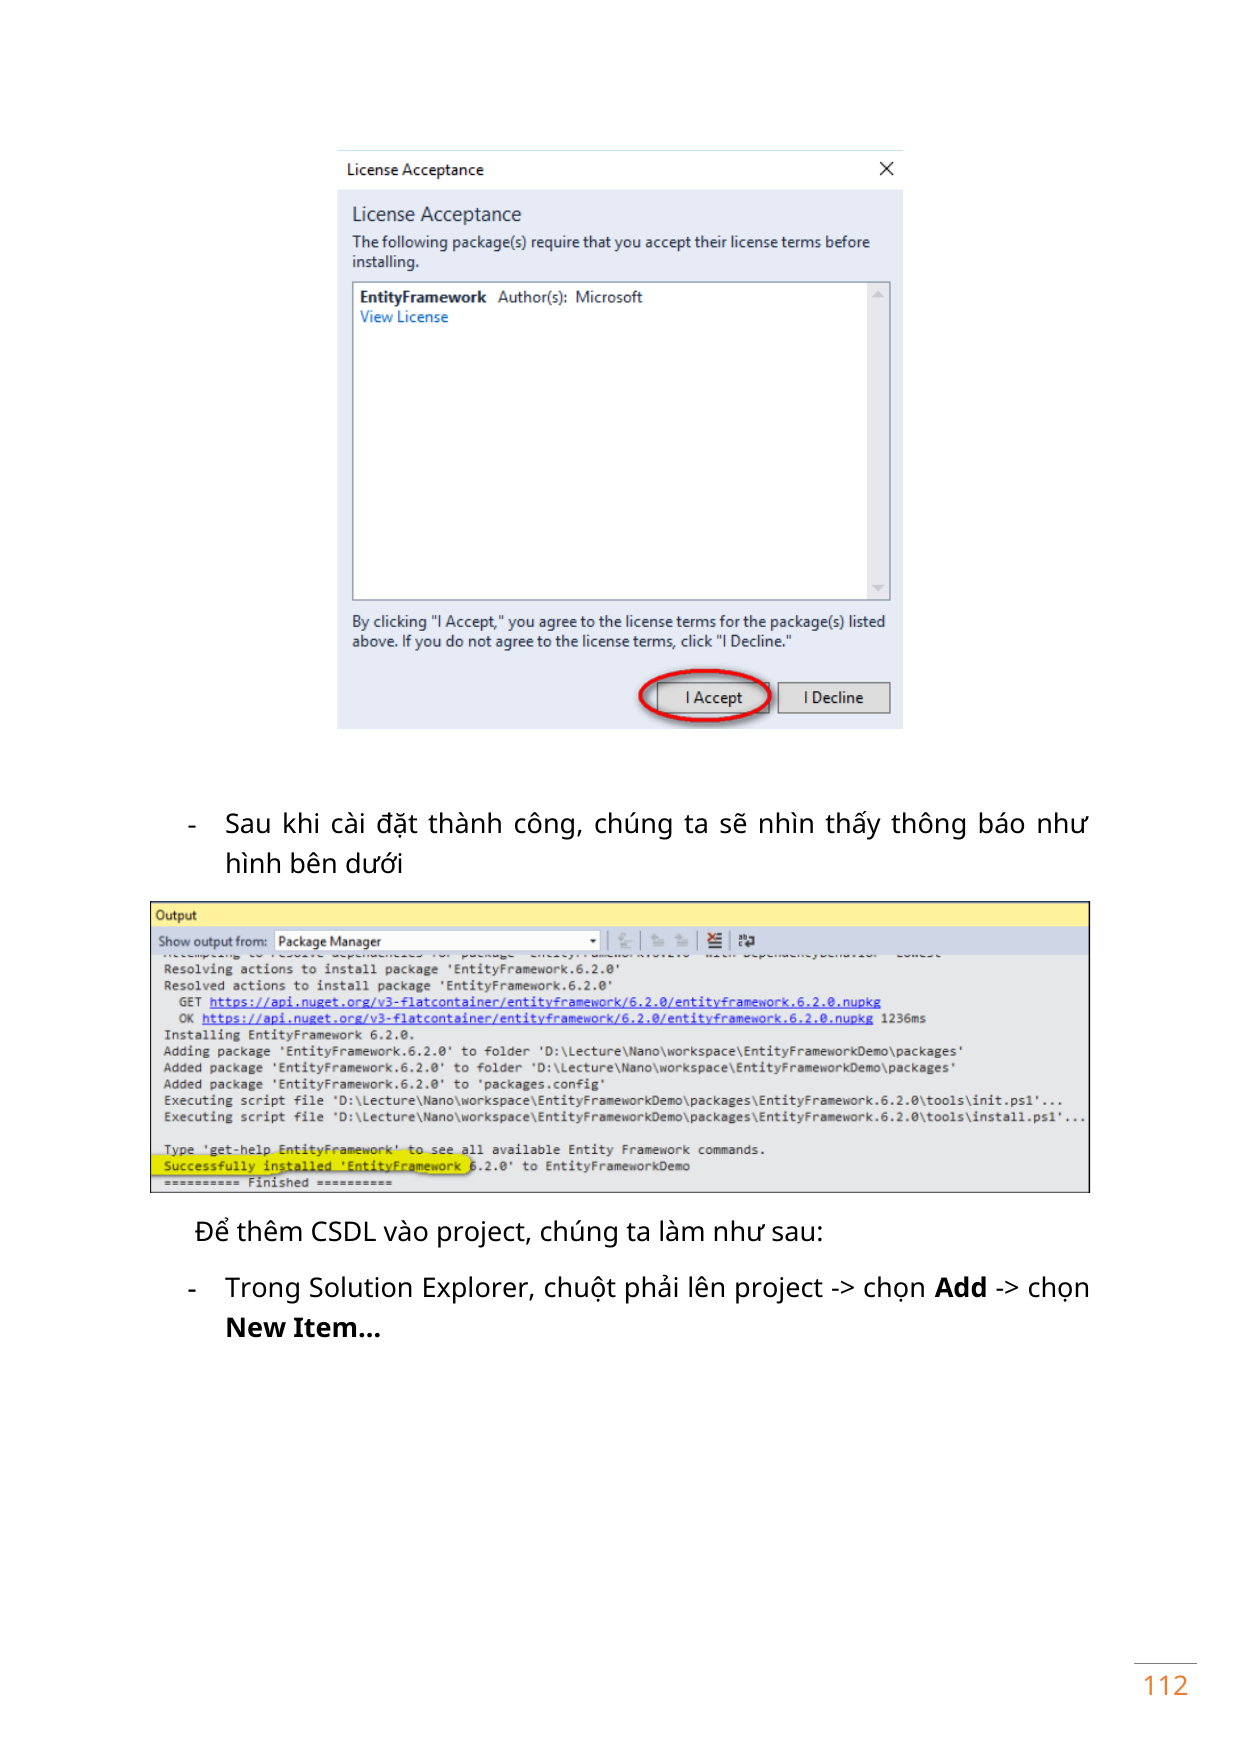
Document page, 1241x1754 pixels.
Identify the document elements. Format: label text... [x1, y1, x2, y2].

list Sau khi cài đặt thành công, chúng ta sẽ nhìn thấy thông báo như hình bên dưới [187, 805, 1090, 881]
picture [150, 901, 1091, 1193]
text Để thêm CSDL vào project, chúng ta làm như sau: [150, 1212, 1090, 1249]
picture [337, 150, 903, 729]
list Trong Solution Explorer, chuột phải lên project -> chọn Add -> chọn New Item… [187, 1268, 1090, 1345]
